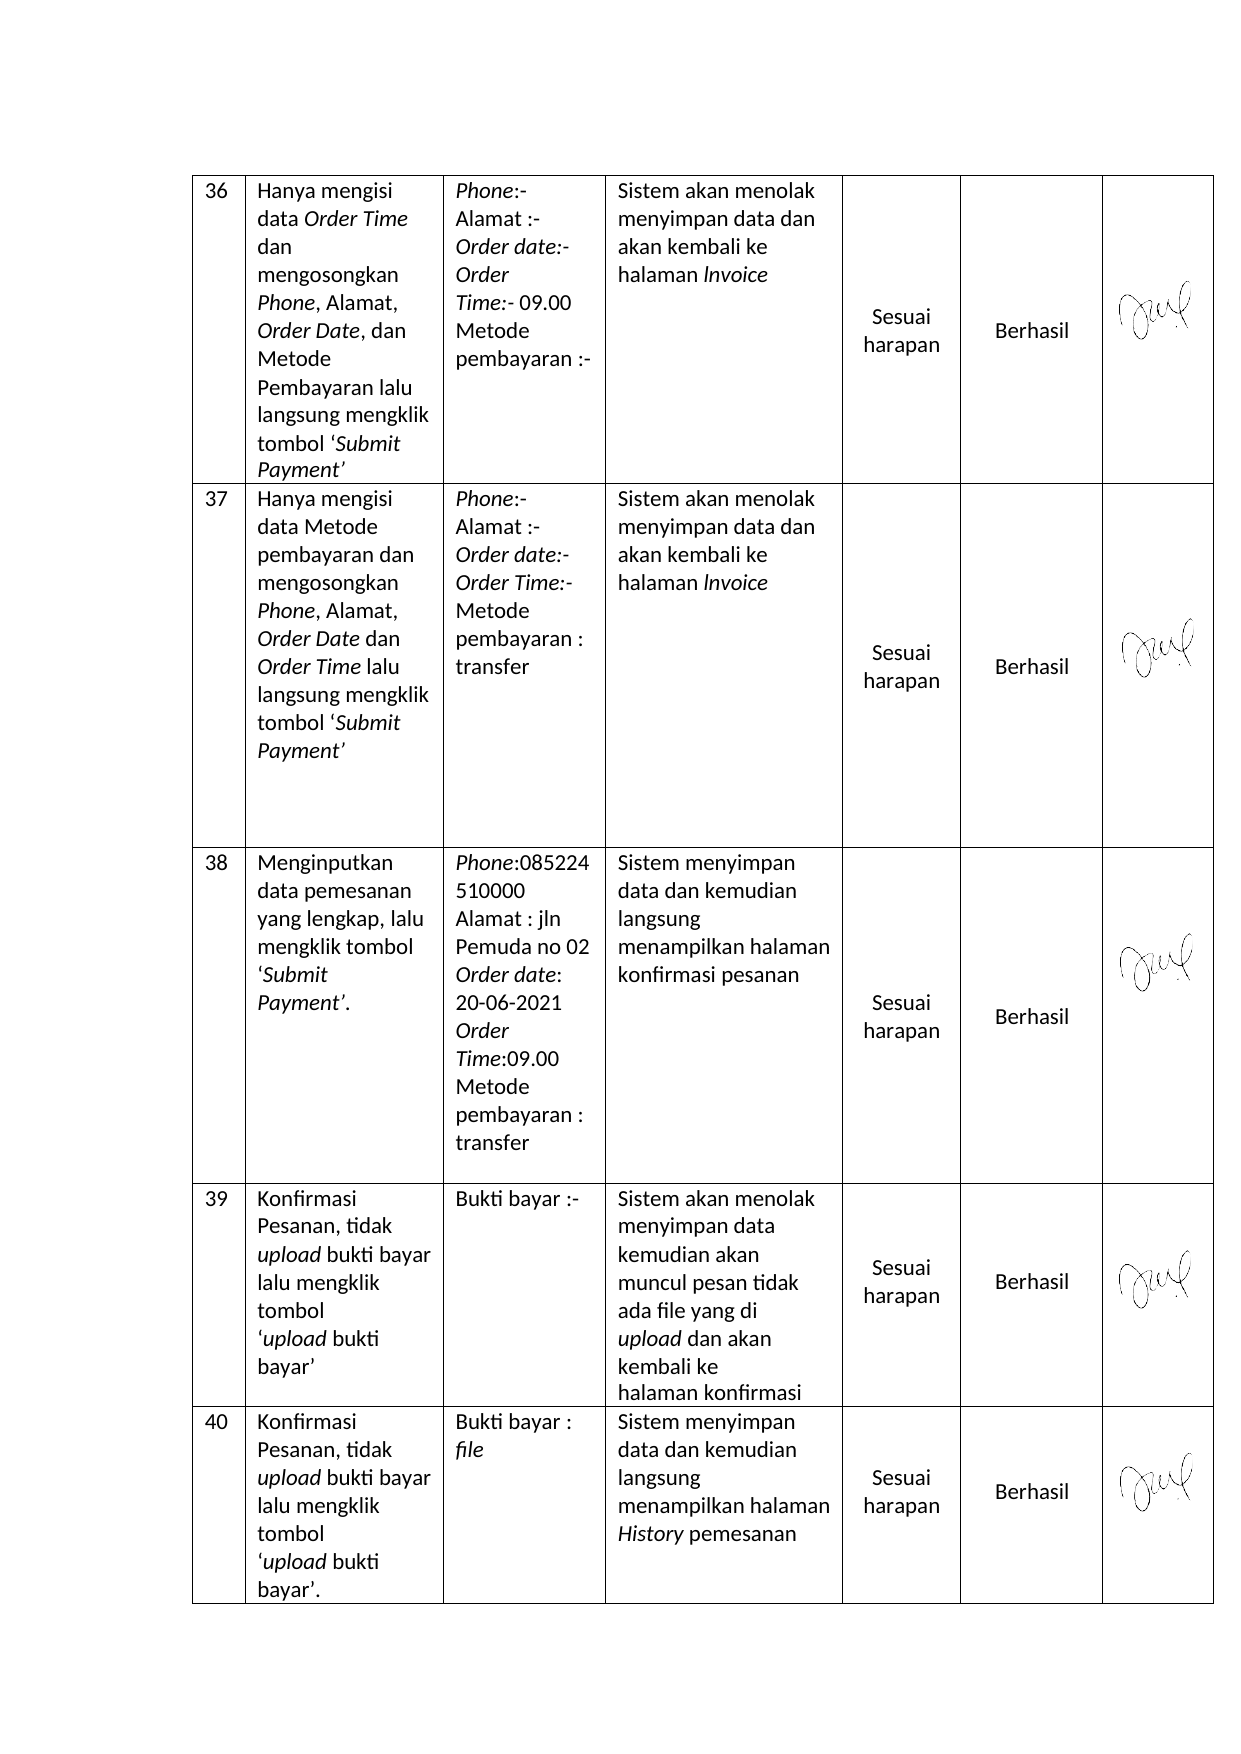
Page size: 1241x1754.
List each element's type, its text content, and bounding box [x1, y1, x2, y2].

picture [1118, 281, 1191, 340]
table_header 36 [193, 176, 245, 483]
table_cell Phone:085224 510000 Alamat : jln Pemuda no 02 Order date: 20-06-2021 Order Time:09.00 Metode pembayaran : transfer [444, 848, 605, 1183]
table_cell Bukti bayar :- [444, 1184, 605, 1406]
table_cell [1103, 848, 1213, 1183]
table_cell 37 [193, 484, 245, 847]
table_cell Konfirmasi Pesanan, tidak upload bukti bayar lalu mengklik tombol ‘upload bukti bayar’ [246, 1184, 443, 1406]
table_header Berhasil [961, 176, 1102, 483]
picture [1118, 1250, 1191, 1309]
table_cell Hanya mengisi data Metode pembayaran dan mengosongkan Phone, Alamat, Order Date dan Order Time lalu langsung mengklik tombol ‘Submit Payment’ [246, 484, 443, 847]
picture [1121, 618, 1194, 678]
table_cell Bukti bayar : file [444, 1407, 605, 1603]
table_header Phone:- Alamat :- Order date:- Order Time:- 09.00 Metode pembayaran :- [444, 176, 605, 483]
table_cell Sesuai harapan [843, 848, 960, 1183]
table_header Sesuai harapan [843, 176, 960, 483]
table_cell 38 [193, 848, 245, 1183]
picture [1120, 1453, 1193, 1512]
table_cell Sistem akan menolak menyimpan data dan akan kembali ke halaman lnvoice [606, 484, 842, 847]
table_cell Berhasil [961, 848, 1102, 1183]
table_cell Menginputkan data pemesanan yang lengkap, lalu mengklik tombol ‘Submit Payment’. [246, 848, 443, 1183]
table_cell Sistem menyimpan data dan kemudian langsung menampilkan halaman konfirmasi pesanan [606, 848, 842, 1183]
table_header [1103, 176, 1213, 483]
table_cell Berhasil [961, 1407, 1102, 1603]
table_cell Sesuai harapan [843, 484, 960, 847]
table_cell Sistem akan menolak menyimpan data kemudian akan muncul pesan tidak ada file yang di upload dan akan kembali ke halaman konfirmasi [606, 1184, 842, 1406]
table_cell Phone:- Alamat :- Order date:- Order Time:- Metode pembayaran : transfer [444, 484, 605, 847]
table_header Hanya mengisi data Order Time dan mengosongkan Phone, Alamat, Order Date, dan Metode Pembayaran lalu langsung mengklik tombol ‘Submit Payment’ [246, 176, 443, 483]
table_cell Sesuai harapan [843, 1184, 960, 1406]
table_cell Berhasil [961, 484, 1102, 847]
table_cell Sistem menyimpan data dan kemudian langsung menampilkan halaman History pemesanan [606, 1407, 842, 1603]
table_header Sistem akan menolak menyimpan data dan akan kembali ke halaman lnvoice [606, 176, 842, 483]
table_cell 40 [193, 1407, 245, 1603]
table_cell [1103, 484, 1213, 847]
table_cell [1103, 1407, 1213, 1603]
table_cell Konfirmasi Pesanan, tidak upload bukti bayar lalu mengklik tombol ‘upload bukti bayar’. [246, 1407, 443, 1603]
table_cell 39 [193, 1184, 245, 1406]
table_cell [1103, 1184, 1213, 1406]
table_cell Berhasil [961, 1184, 1102, 1406]
table_cell Sesuai harapan [843, 1407, 960, 1603]
picture [1120, 933, 1193, 992]
